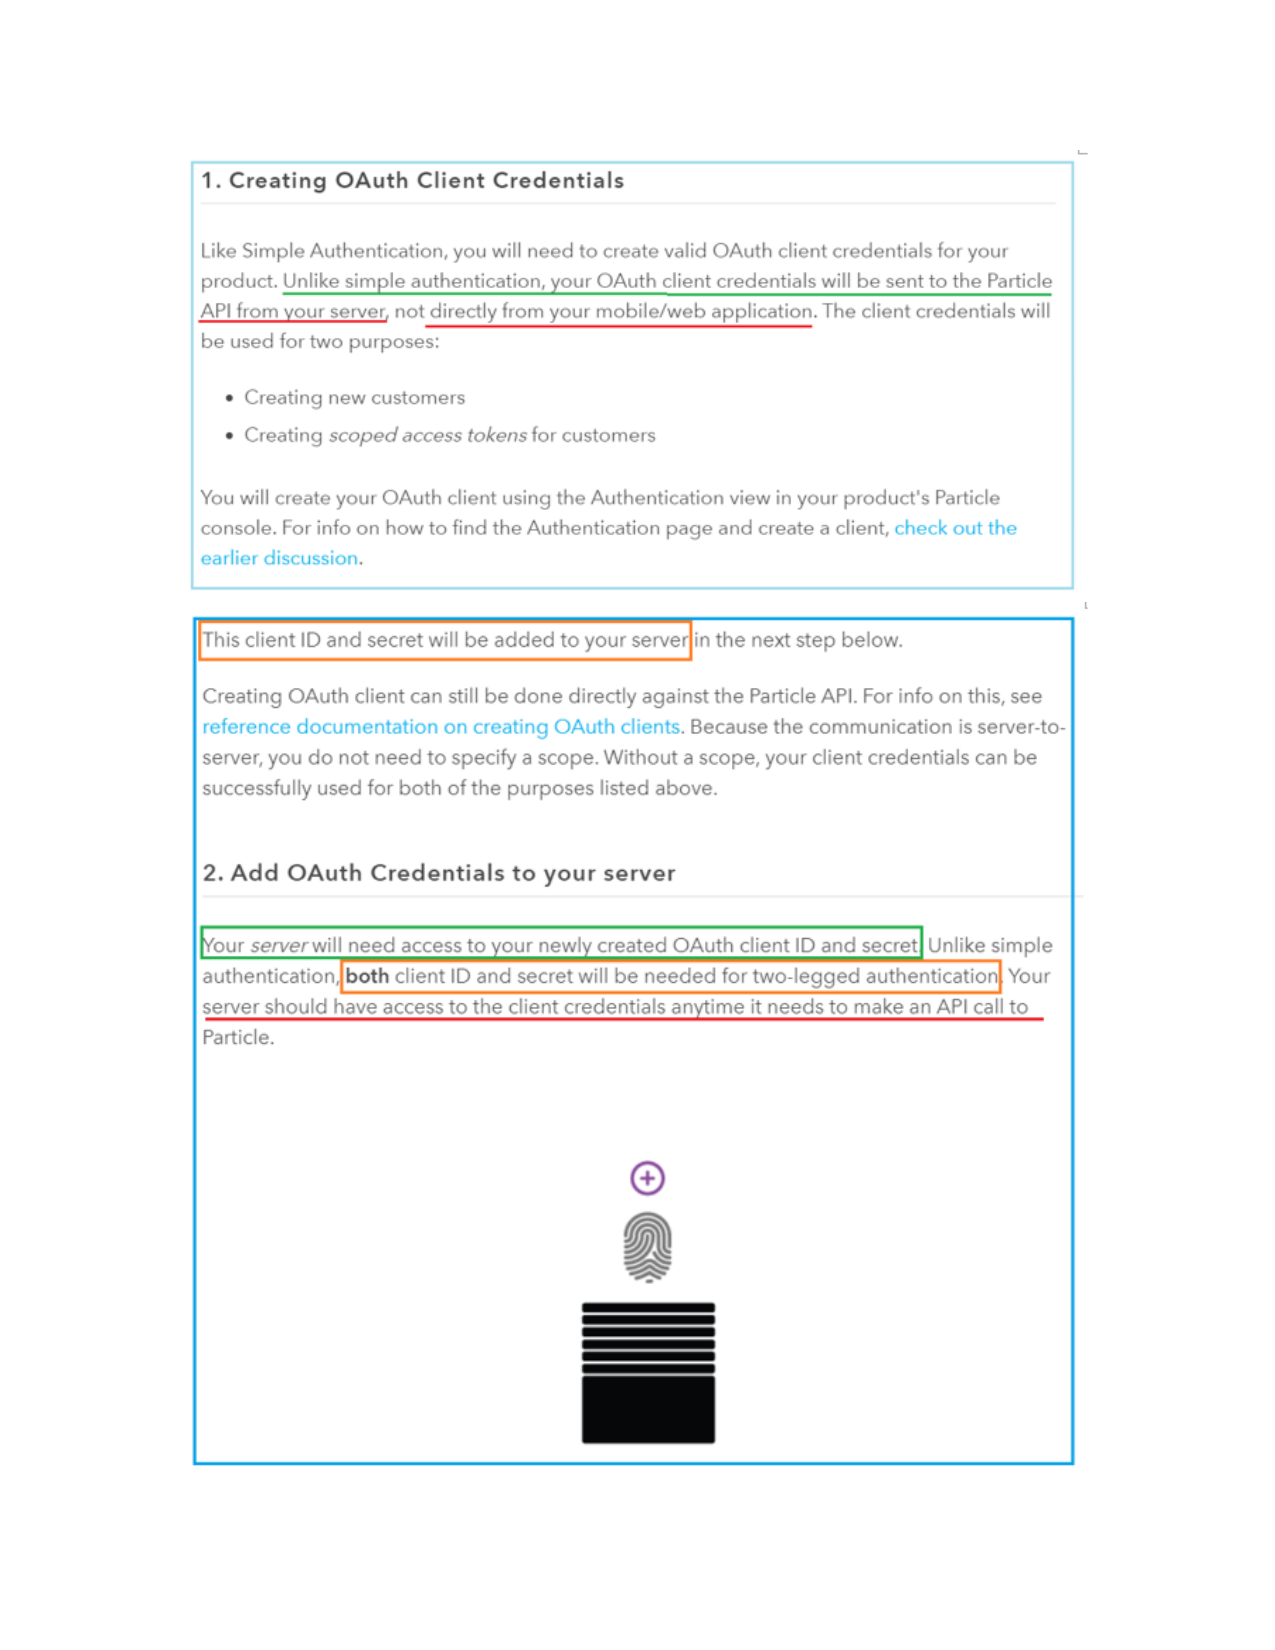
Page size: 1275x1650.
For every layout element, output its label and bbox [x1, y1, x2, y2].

picture [187, 602, 1088, 1481]
picture [187, 150, 1088, 601]
